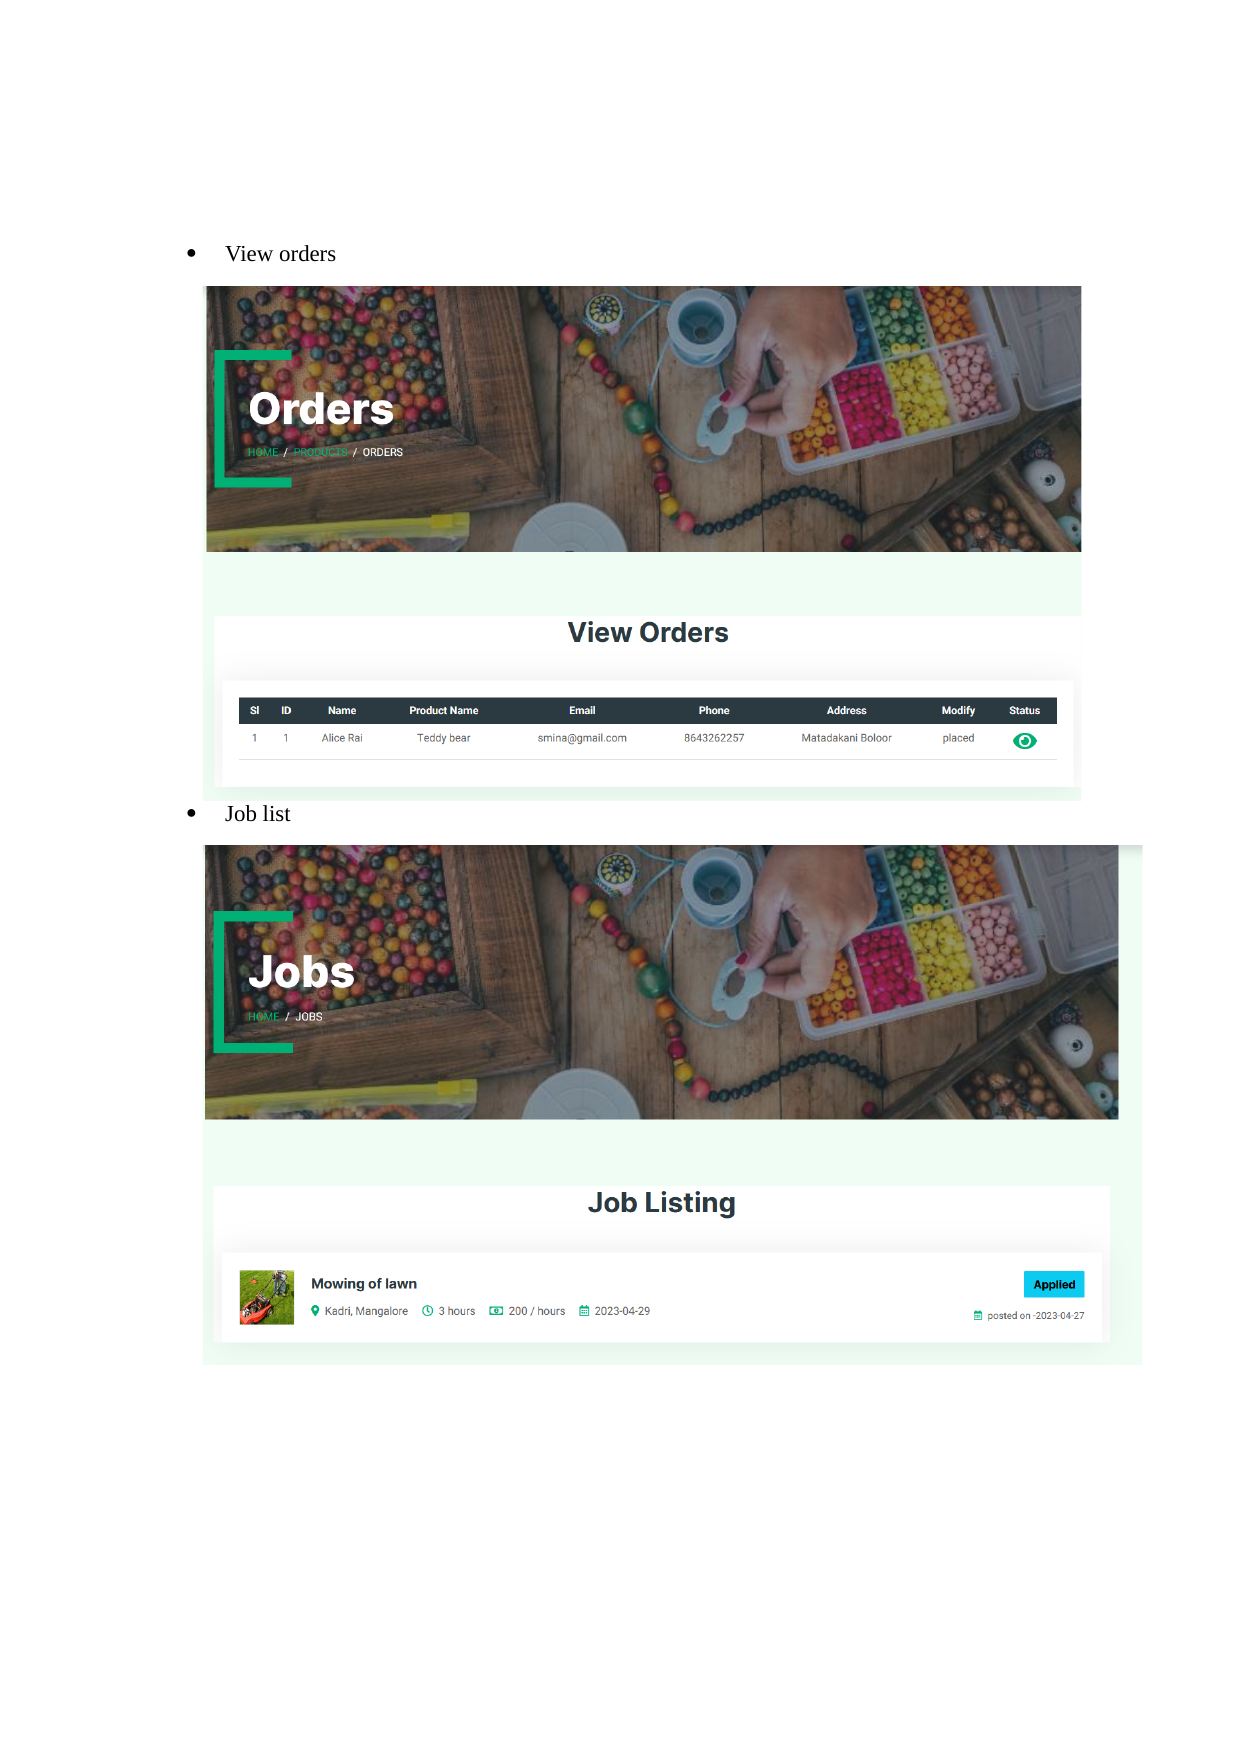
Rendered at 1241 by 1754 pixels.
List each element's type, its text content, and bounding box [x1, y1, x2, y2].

picture [202, 843, 1143, 1365]
picture [202, 283, 1082, 801]
list Job list [187, 800, 1090, 827]
list View orders [187, 240, 1090, 267]
